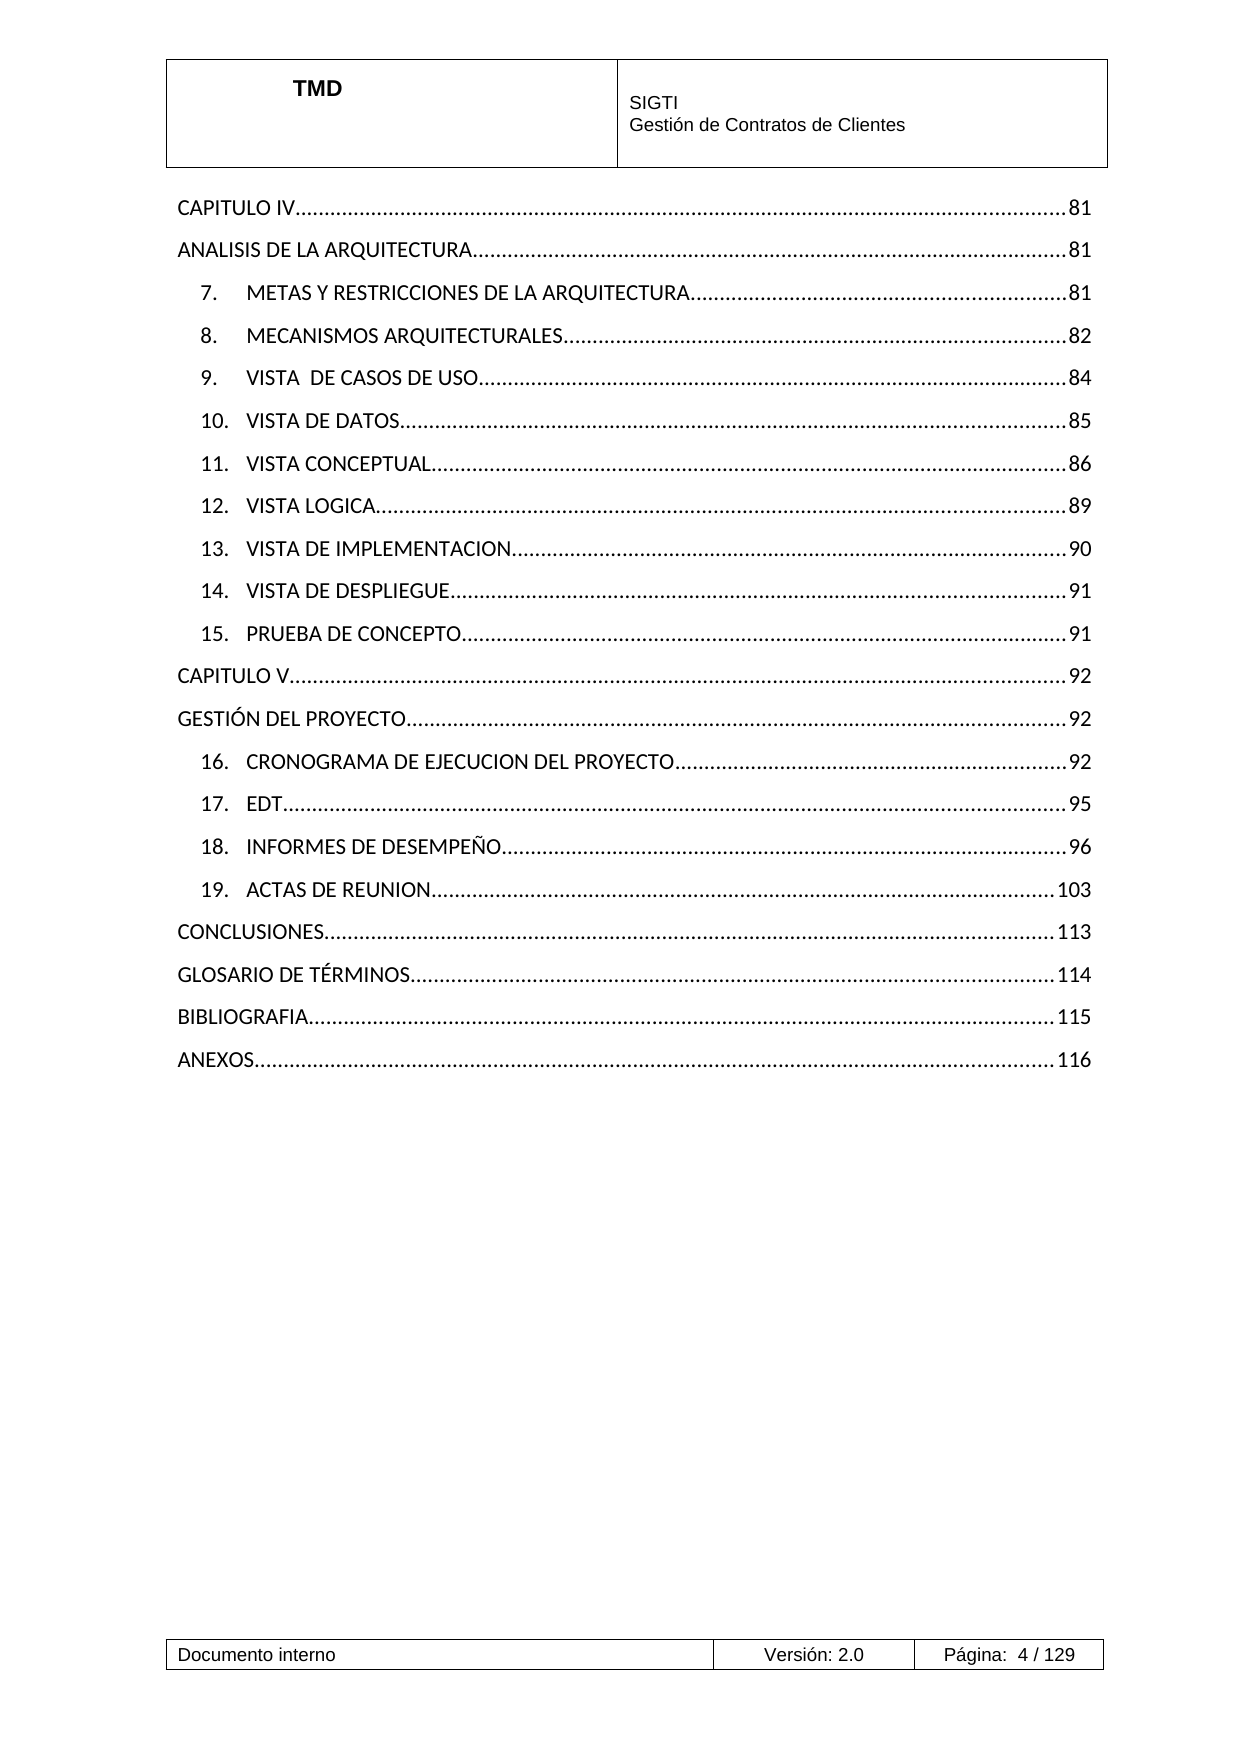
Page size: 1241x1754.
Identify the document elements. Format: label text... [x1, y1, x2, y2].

text BIBLIOGRAFIA 115 [177, 1002, 1092, 1031]
text ANEXOS 116 [177, 1045, 1092, 1073]
text 11. VISTA CONCEPTUAL 86 [200, 449, 1092, 477]
text 16. CRONOGRAMA DE EJECUCION DEL PROYECTO 92 [200, 747, 1092, 775]
text ANALISIS DE LA ARQUITECTURA 81 [177, 236, 1092, 264]
text GESTIÓN DEL PROYECTO 92 [177, 704, 1092, 732]
text CONCLUSIONES 113 [177, 917, 1092, 945]
text 14. VISTA DE DESPLIEGUE 91 [200, 576, 1092, 604]
text 8. MECANISMOS ARQUITECTURALES 82 [200, 321, 1092, 349]
text 15. PRUEBA DE CONCEPTO 91 [200, 619, 1092, 647]
text 13. VISTA DE IMPLEMENTACION 90 [200, 534, 1092, 562]
text 9. VISTA DE CASOS DE USO 84 [200, 363, 1092, 391]
text CAPITULO IV 81 [177, 193, 1092, 221]
text 19. ACTAS DE REUNION 103 [200, 875, 1092, 903]
text 17. EDT 95 [200, 789, 1092, 817]
text 18. INFORMES DE DESEMPEÑO 96 [200, 832, 1092, 860]
text 12. VISTA LOGICA 89 [200, 491, 1092, 519]
text 10. VISTA DE DATOS 85 [200, 406, 1092, 434]
text GLOSARIO DE TÉRMINOS 114 [177, 960, 1092, 988]
text CAPITULO V 92 [177, 662, 1092, 690]
text 7. METAS Y RESTRICCIONES DE LA ARQUITECTURA 81 [200, 278, 1092, 306]
